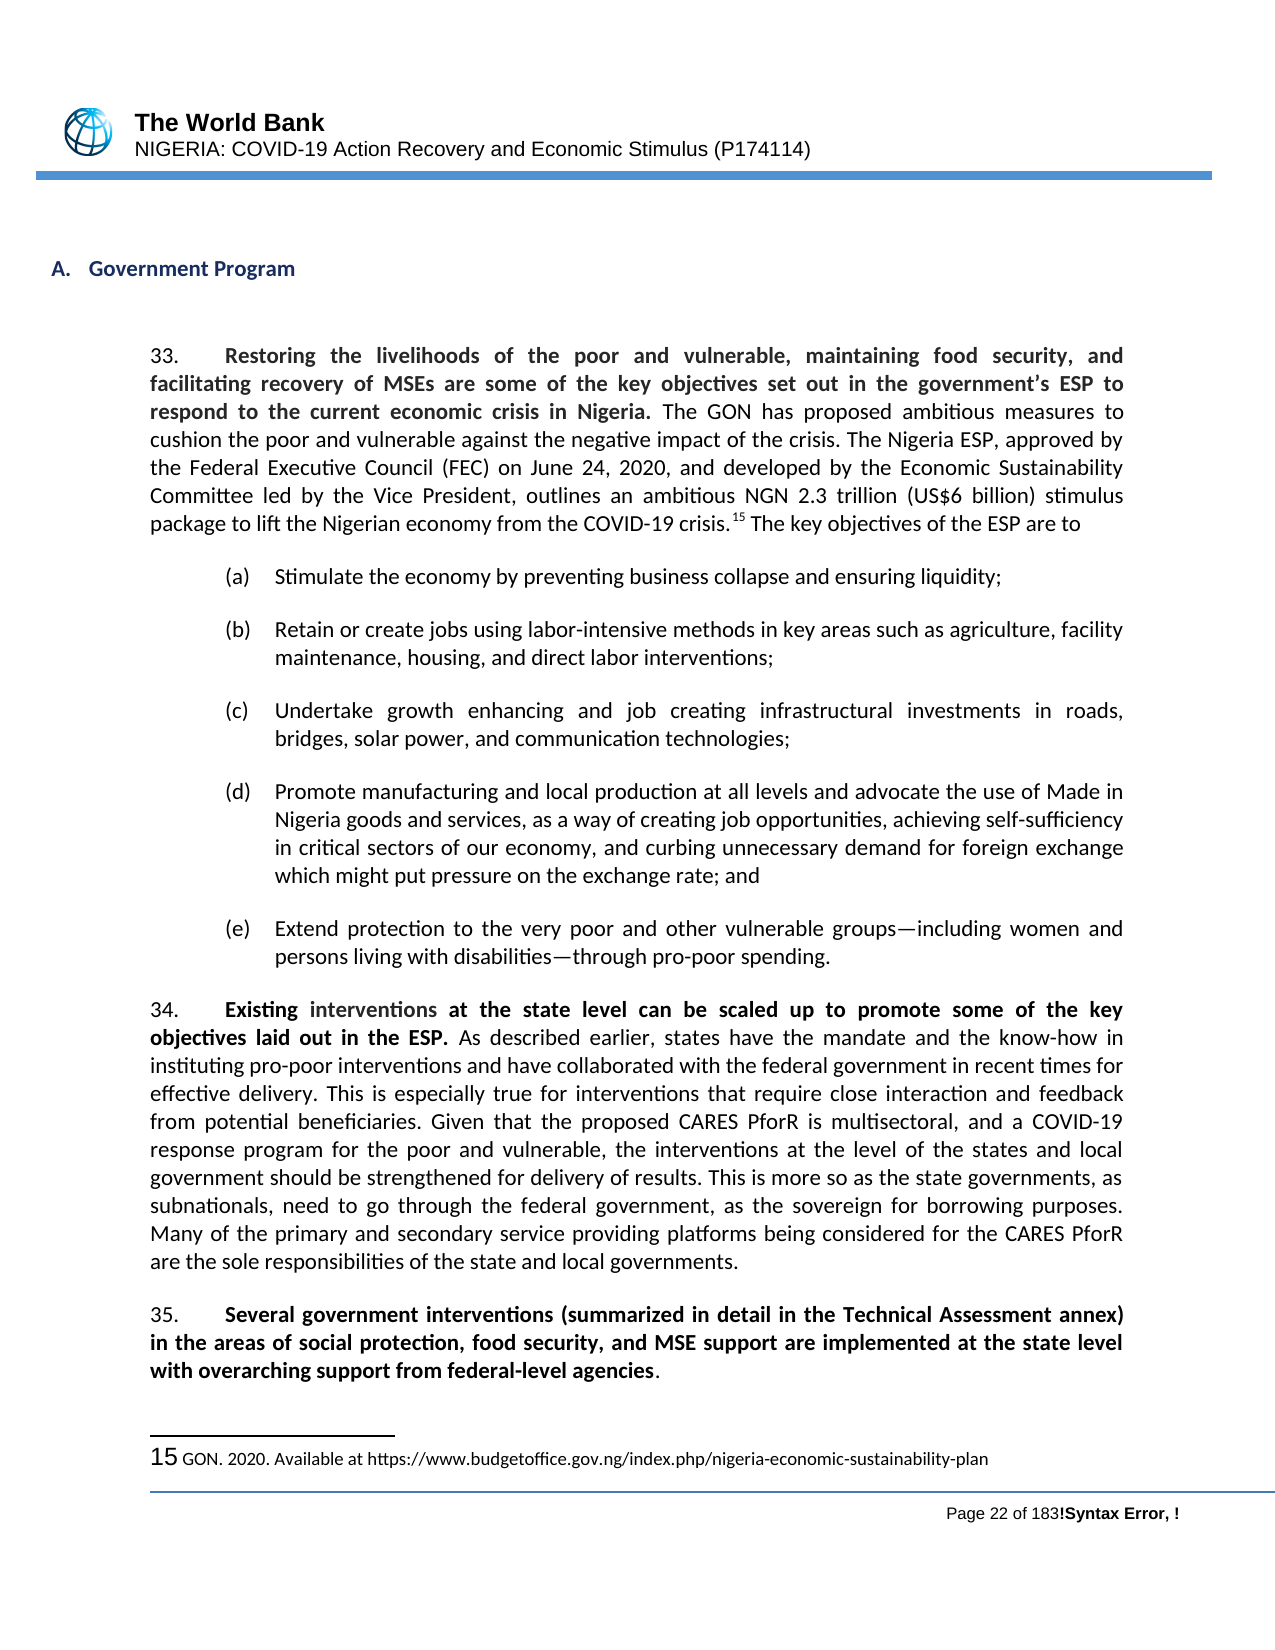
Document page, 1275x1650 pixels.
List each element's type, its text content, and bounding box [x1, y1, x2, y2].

list Several government interventions (summarized in detail in the Technical Assessment annex) in the areas of social protection, food security, and MSE support are implemented at the state level with overarching support from federal-level agencies. [150, 1300, 1125, 1384]
list Existing interventions at the state level can be scaled up to promote some of the key objectives laid out in the ESP. As described earlier, states have the mandate and the know-how in instituting pro-poor interventions and have collaborated with the federal government in recent times for effective delivery. This is especially true for interventions that require close interaction and feedback from potential beneficiaries. Given that the proposed CARES PforR is multisectoral, and a COVID-19 response program for the poor and vulnerable, the interventions at the level of the states and local government should be strengthened for delivery of results. This is more so as the state governments, as subnationals, need to go through the federal government, as the sovereign for borrowing purposes. Many of the primary and secondary service providing platforms being considered for the CARES PforR are the sole responsibilities of the state and local governments. [150, 995, 1125, 1275]
list Stimulate the economy by preventing business collapse and ensuring liquidity; [225, 562, 1125, 590]
list Retain or create jobs using labor-intensive methods in key areas such as agriculture, facility maintenance, housing, and direct labor interventions; [225, 615, 1125, 671]
list Restoring the livelihoods of the poor and vulnerable, maintaining food security, and facilitating recovery of MSEs are some of the key objectives set out in the government’s ESP to respond to the current economic crisis in Nigeria. The GON has proposed ambitious measures to cushion the poor and vulnerable against the negative impact of the crisis. The Nigeria ESP, approved by the Federal Executive Council (FEC) on June 24, 2020, and developed by the Economic Sustainability Committee led by the Vice President, outlines an ambitious NGN 2.3 trillion (US$6 billion) stimulus package to lift the Nigerian economy from the COVID-19 crisis. The key objectives of the ESP are to [150, 341, 1125, 537]
picture [86, 118, 92, 126]
table_header Government Program [41, 250, 1196, 288]
list Undertake growth enhancing and job creating infrastructural investments in roads, bridges, solar power, and communication technologies; [225, 696, 1125, 752]
picture [79, 116, 86, 122]
picture [95, 108, 113, 144]
list Extend protection to the very poor and other vulnerable groups—including women and persons living with disabilities—through pro-poor spending. [225, 914, 1125, 970]
picture [64, 108, 113, 156]
list Promote manufacturing and local production at all levels and advocate the use of Made in Nigeria goods and services, as a way of creating job opportunities, achieving self-sufficiency in critical sectors of our economy, and curbing unnecessary demand for foreign exchange which might put pressure on the exchange rate; and [225, 777, 1125, 889]
